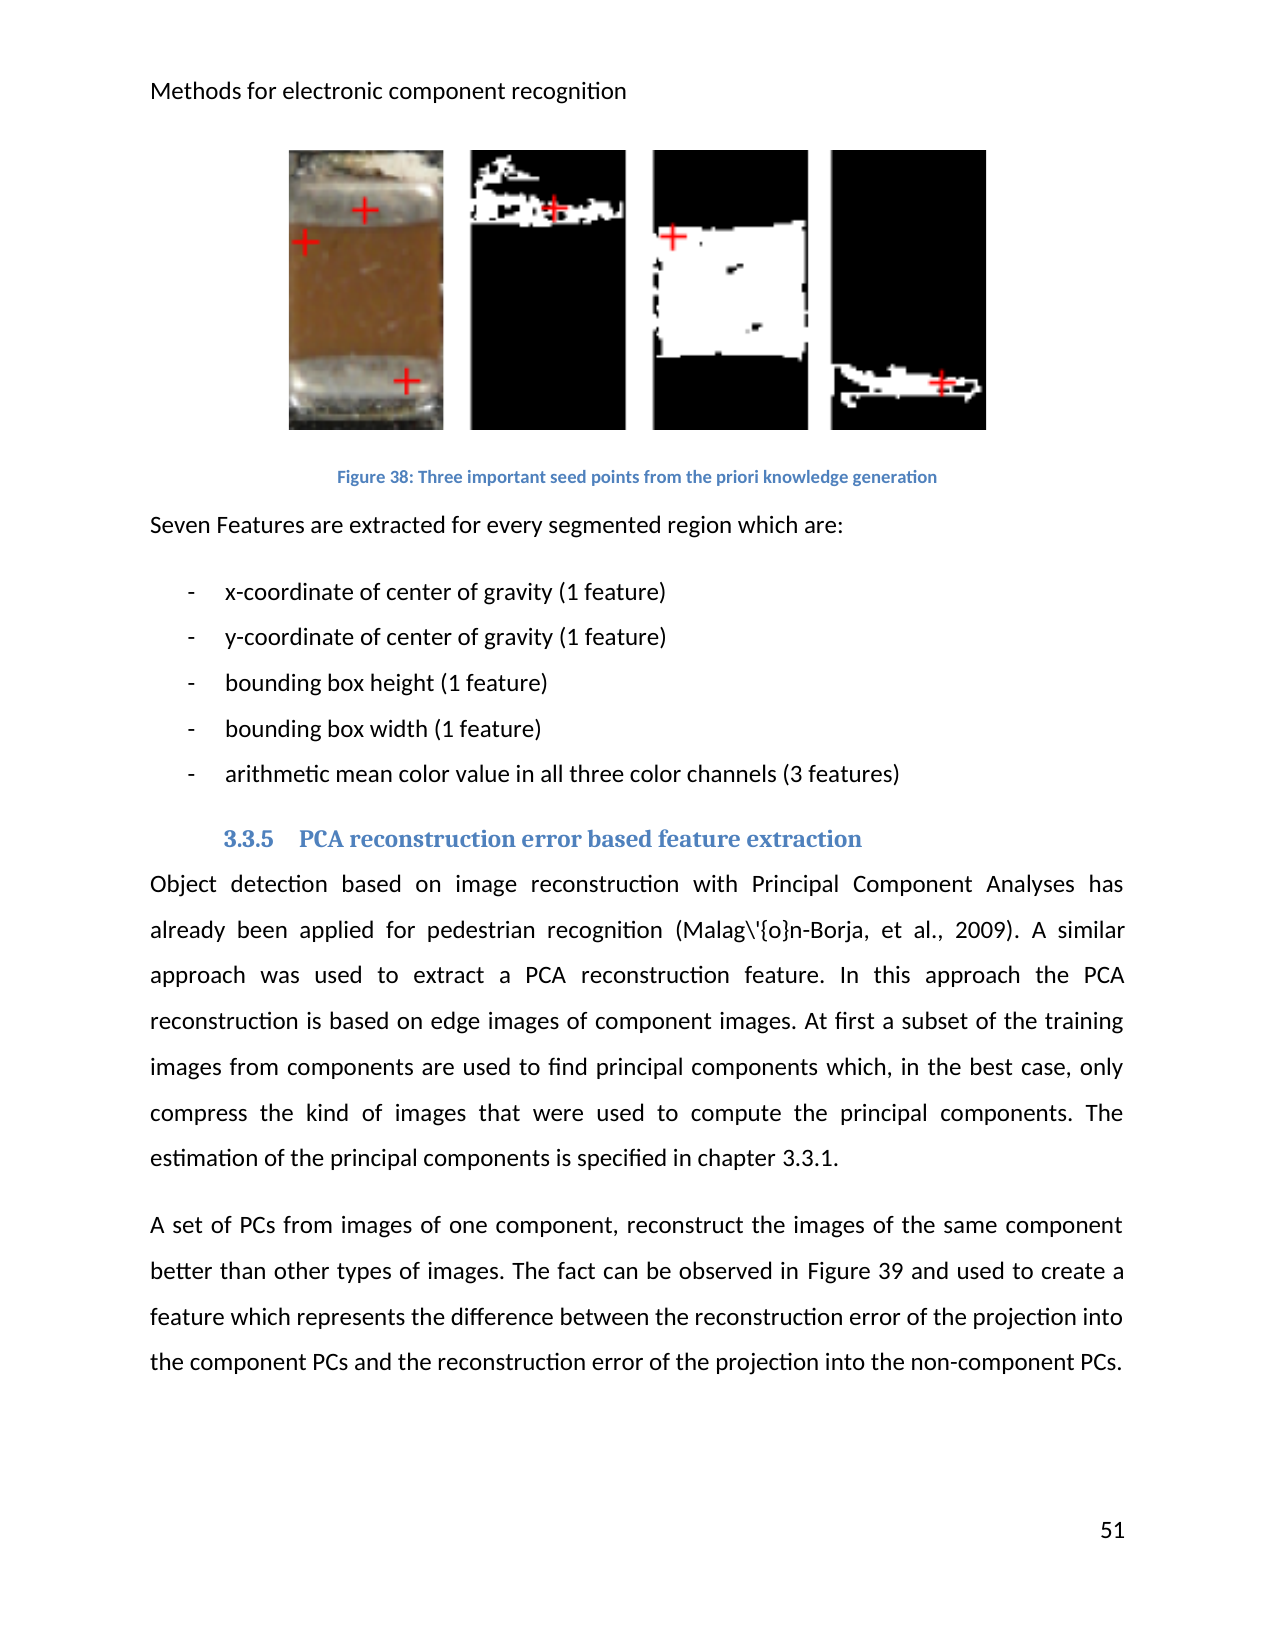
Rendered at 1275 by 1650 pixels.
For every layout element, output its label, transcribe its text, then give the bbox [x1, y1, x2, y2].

list y-coordinate of center of gravity (1 feature) [187, 621, 1125, 652]
list bounding box width (1 feature) [187, 713, 1125, 743]
list x-coordinate of center of gravity (1 feature) [187, 576, 1125, 606]
subtitle PCA reconstruction error based feature extraction [224, 825, 1125, 854]
text A set of PCs from images of one component, reconstruct the images of the same component better than other types of images. The fact can be observed in Figure 39 and used to create a feature which represents the difference between the reconstruction error of the projection into the component PCs and the reconstruction error of the projection into the non-component PCs. [150, 1209, 1125, 1377]
text Seven Features are extracted for every segmented region which are: [150, 509, 1125, 539]
picture [288, 150, 987, 430]
list arithmetic mean color value in all three color channels (3 features) [187, 758, 1125, 789]
text Object detection based on image reconstruction with Principal Component Analyses has already been applied for pedestrian recognition . A similar approach was used to extract a PCA reconstruction feature. In this approach the PCA reconstruction is based on edge images of component images. At first a subset of the training images from components are used to find principal components which, in the best case, only compress the kind of images that were used to compute the principal components. The estimation of the principal components is specified in chapter 3.3.1. [150, 868, 1125, 1173]
list bounding box height (1 feature) [187, 667, 1125, 698]
